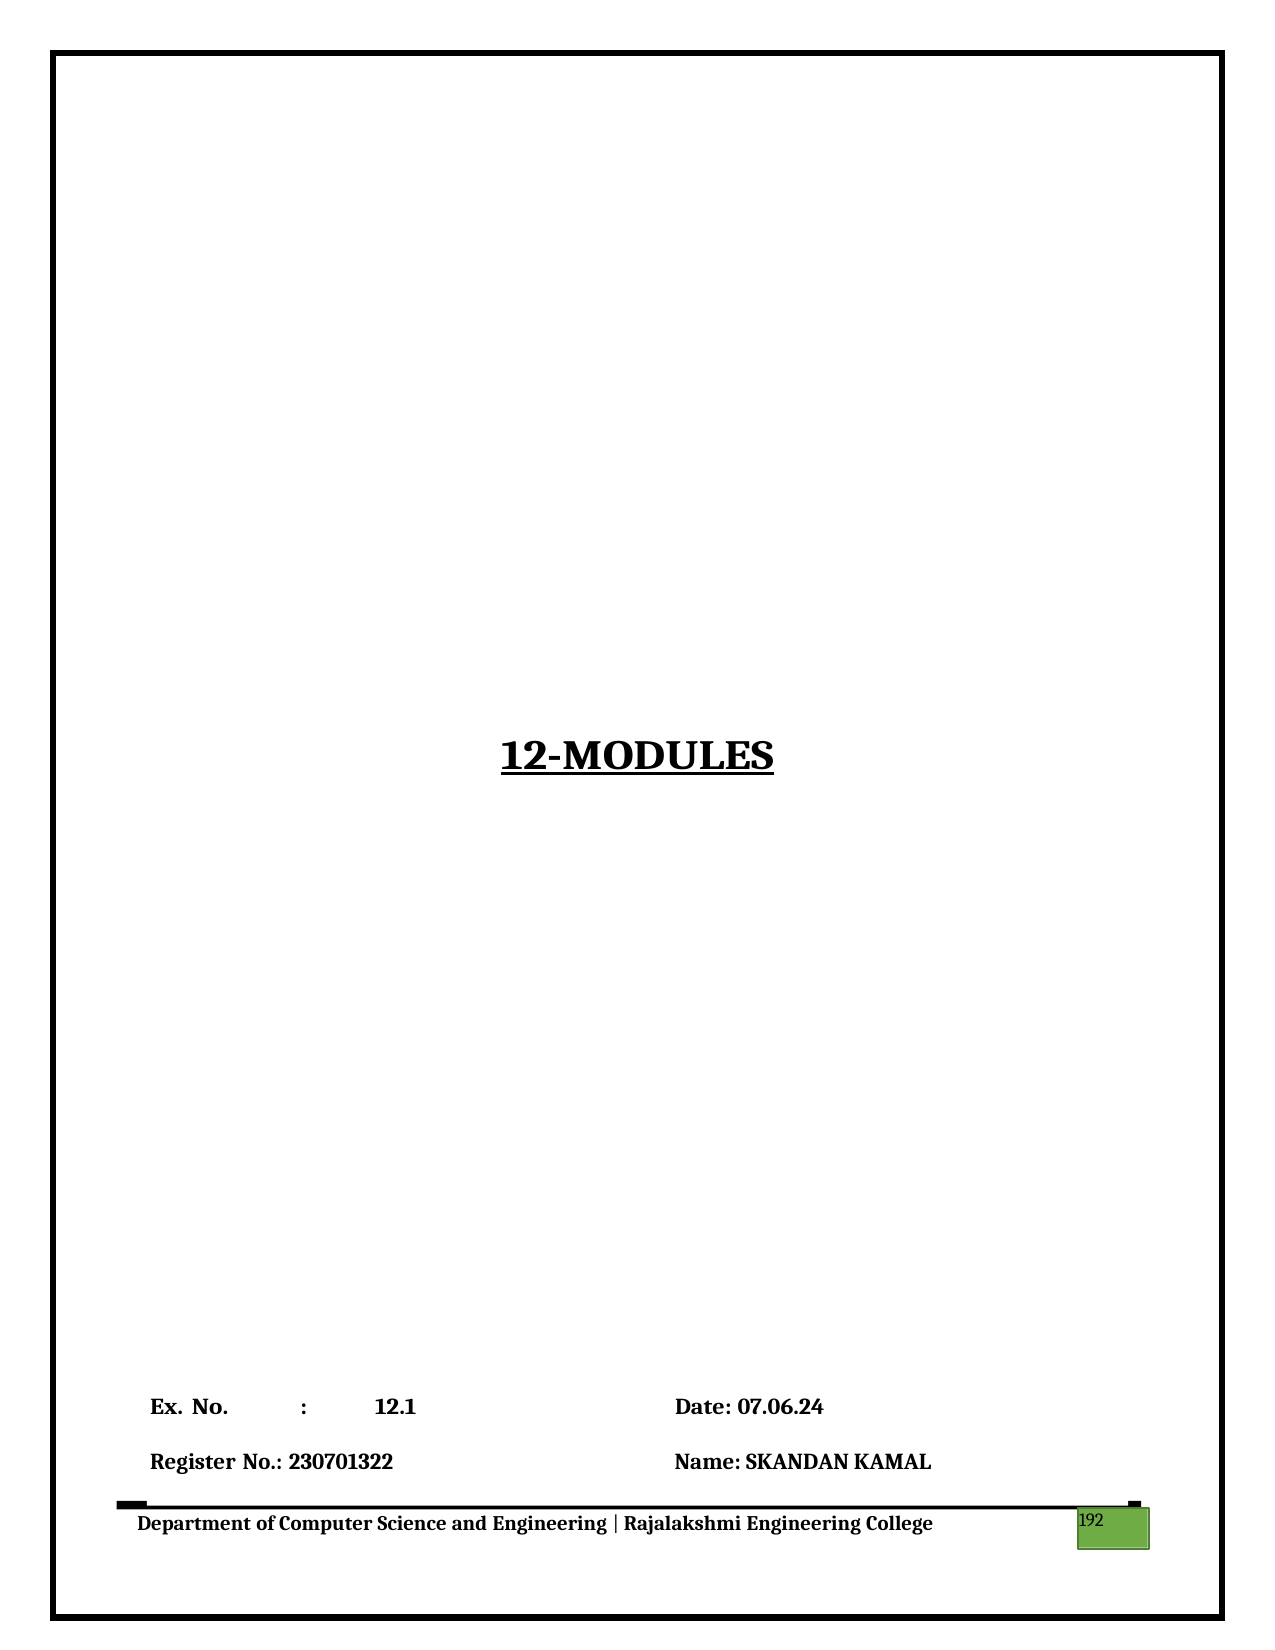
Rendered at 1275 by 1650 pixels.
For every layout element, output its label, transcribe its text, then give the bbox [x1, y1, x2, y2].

subtitle 12-MODULES [172, 732, 1103, 780]
text Ex. No. : 12.1 Date: 07.06.24 [150, 1393, 1206, 1420]
